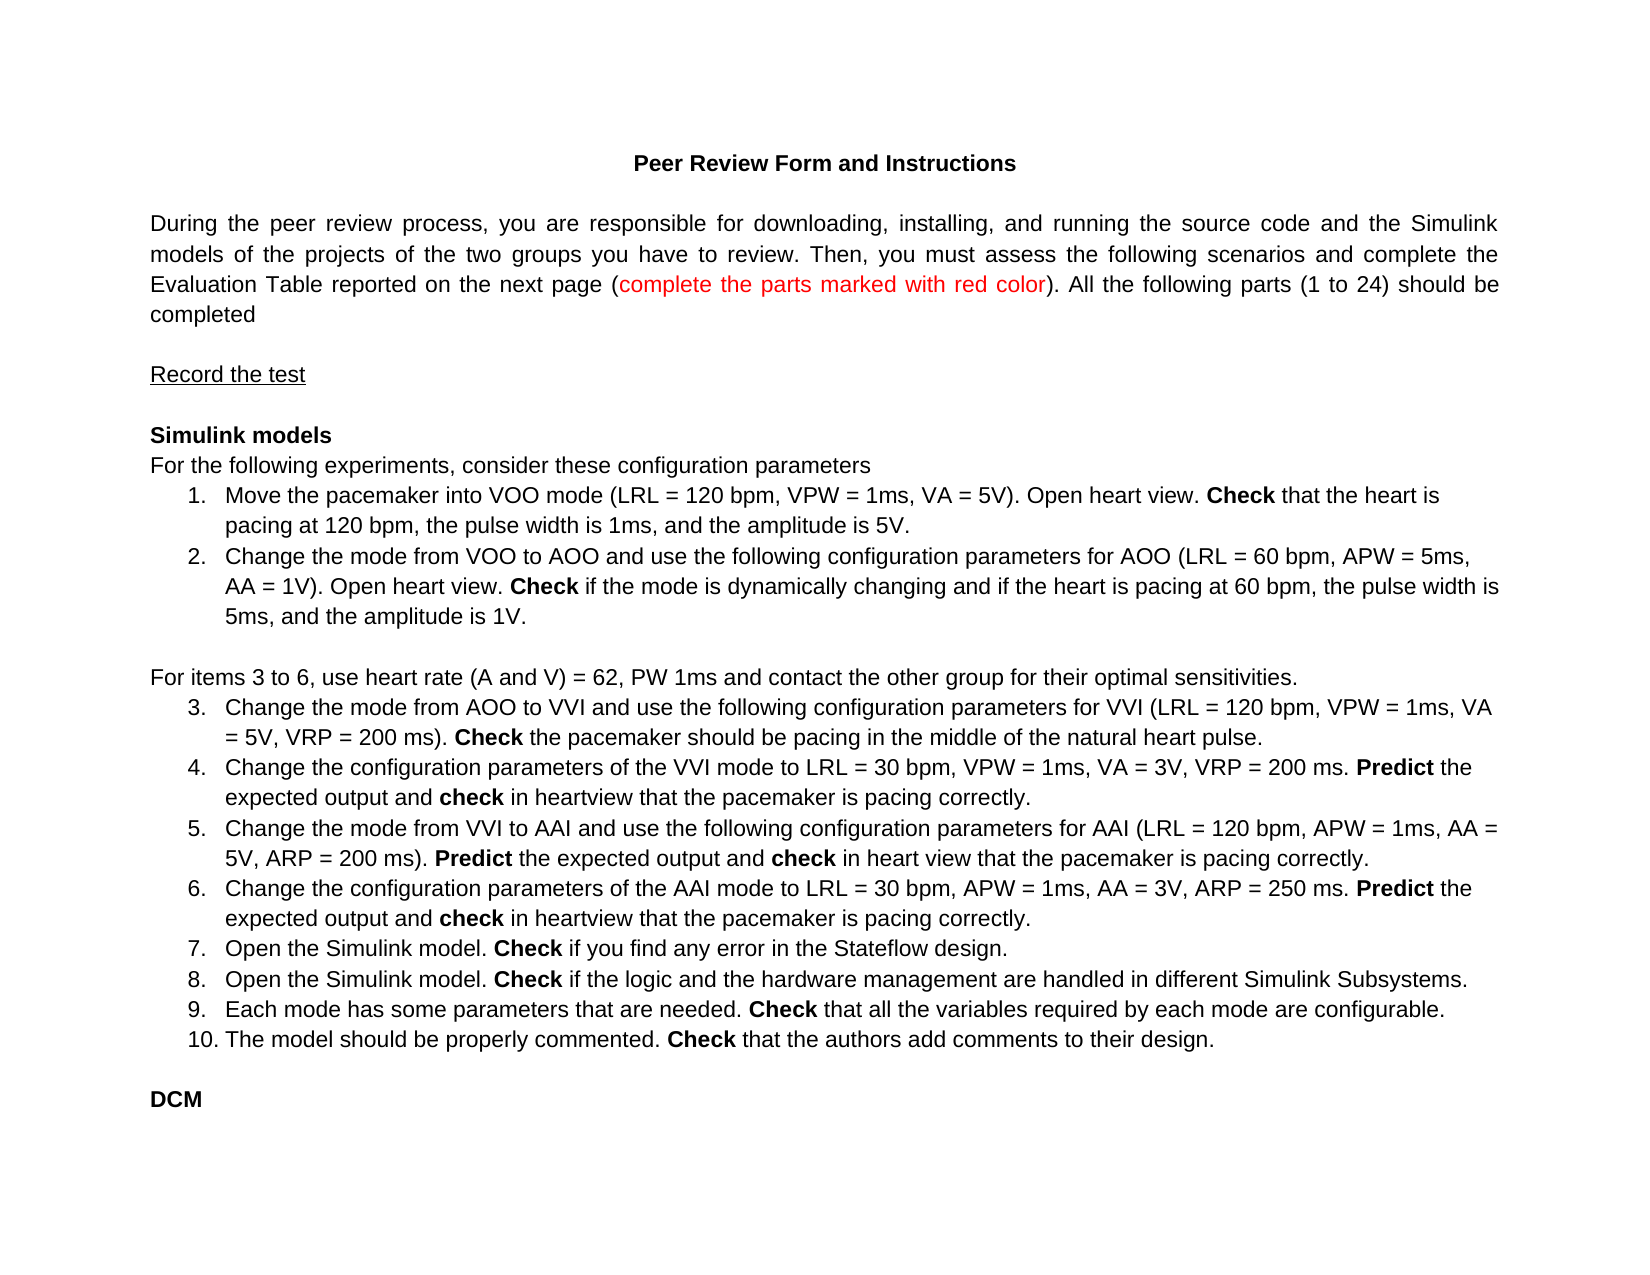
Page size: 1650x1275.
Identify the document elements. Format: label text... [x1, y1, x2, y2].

list Change the configuration parameters of the VVI mode to LRL = 30 bpm, VPW = 1ms, VA = 3V, VRP = 200 ms. Predict the expected output and check in heartview that the pacemaker is pacing correctly. [187, 754, 1500, 811]
list Open the Simulink model. Check if you find any error in the Stateflow design. [187, 935, 1500, 962]
text DCM [150, 1086, 1500, 1113]
list Change the mode from VOO to AOO and use the following configuration parameters for AOO (LRL = 60 bpm, APW = 5ms, AA = 1V). Open heart view. Check if the mode is dynamically changing and if the heart is pacing at 60 bpm, the pulse width is 5ms, and the amplitude is 1V. [187, 543, 1500, 629]
list Each mode has some parameters that are needed. Check that all the variables required by each mode are configurable. [187, 996, 1500, 1022]
text During the peer review process, you are responsible for downloading, installing, and running the source code and the Simulink models of the projects of the two groups you have to review. Then, you must assess the following scenarios and complete the Evaluation Table reported on the next page (complete the parts marked with red color). All the following parts (1 to 24) should be completed [150, 210, 1500, 327]
list Change the mode from AOO to VVI and use the following configuration parameters for VVI (LRL = 120 bpm, VPW = 1ms, VA = 5V, VRP = 200 ms). Check the pacemaker should be pacing in the middle of the natural heart pulse. [187, 694, 1500, 750]
text Record the test [150, 361, 1500, 388]
list Change the mode from VVI to AAI and use the following configuration parameters for AAI (LRL = 120 bpm, APW = 1ms, AA = 5V, ARP = 200 ms). Predict the expected output and check in heart view that the pacemaker is pacing correctly. [187, 814, 1500, 871]
list Open the Simulink model. Check if the logic and the hardware management are handled in different Simulink Subsystems. [187, 966, 1500, 992]
list Change the configuration parameters of the AAI mode to LRL = 30 bpm, APW = 1ms, AA = 3V, ARP = 250 ms. Predict the expected output and check in heartview that the pacemaker is pacing correctly. [187, 875, 1500, 932]
text Simulink models [150, 422, 1500, 448]
list The model should be properly commented. Check that the authors add comments to their design. [187, 1026, 1500, 1052]
text For the following experiments, consider these configuration parameters [150, 452, 1500, 478]
list Move the pacemaker into VOO mode (LRL = 120 bpm, VPW = 1ms, VA = 5V). Open heart view. Check that the heart is pacing at 120 bpm, the pulse width is 1ms, and the amplitude is 5V. [187, 482, 1500, 539]
text For items 3 to 6, use heart rate (A and V) = 62, PW 1ms and contact the other group for their optimal sensitivities. [150, 663, 1500, 690]
text Peer Review Form and Instructions [150, 150, 1500, 176]
